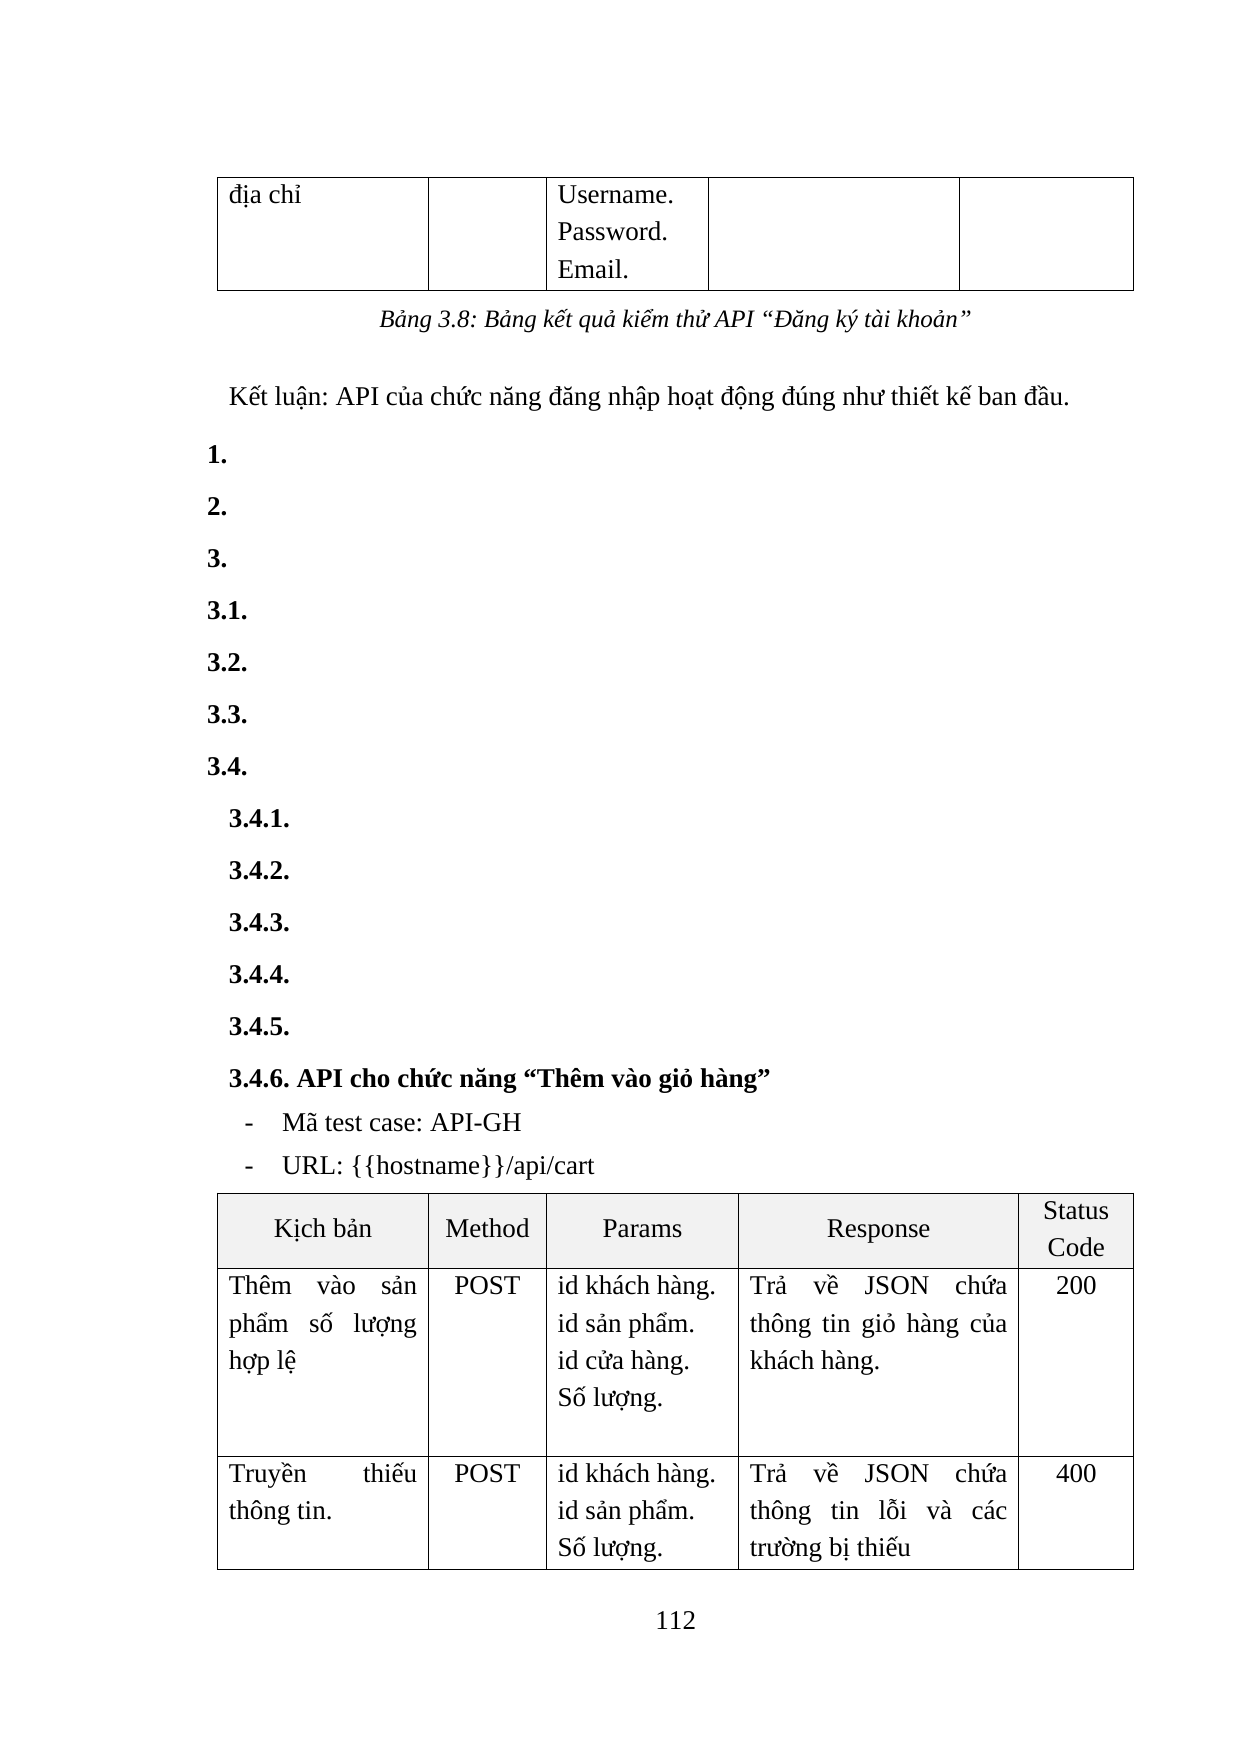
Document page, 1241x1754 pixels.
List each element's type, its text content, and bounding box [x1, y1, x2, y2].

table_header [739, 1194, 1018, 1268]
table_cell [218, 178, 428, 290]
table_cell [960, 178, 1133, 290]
list Kết luận: API của chức năng đăng nhập hoạt động đúng như thiết kế ban đầu. [229, 380, 1122, 411]
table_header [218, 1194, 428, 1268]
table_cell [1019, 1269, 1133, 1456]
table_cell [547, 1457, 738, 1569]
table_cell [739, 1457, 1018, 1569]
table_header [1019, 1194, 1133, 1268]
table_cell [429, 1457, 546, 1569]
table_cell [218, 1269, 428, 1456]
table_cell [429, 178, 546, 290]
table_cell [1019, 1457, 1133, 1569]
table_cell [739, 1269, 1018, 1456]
list URL: {{hostname}}/api/cart [244, 1149, 1122, 1180]
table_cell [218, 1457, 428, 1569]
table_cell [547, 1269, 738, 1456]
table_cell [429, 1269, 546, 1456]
list Mã test case: API-GH [244, 1106, 1122, 1137]
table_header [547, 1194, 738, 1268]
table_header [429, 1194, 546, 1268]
subtitle API cho chức năng “Thêm vào giỏ hàng” [229, 1062, 1122, 1093]
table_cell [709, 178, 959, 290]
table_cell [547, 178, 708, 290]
text Bảng 3.8: Bảng kết quả kiểm thử API “Đăng ký tài khoản” [229, 304, 1122, 332]
